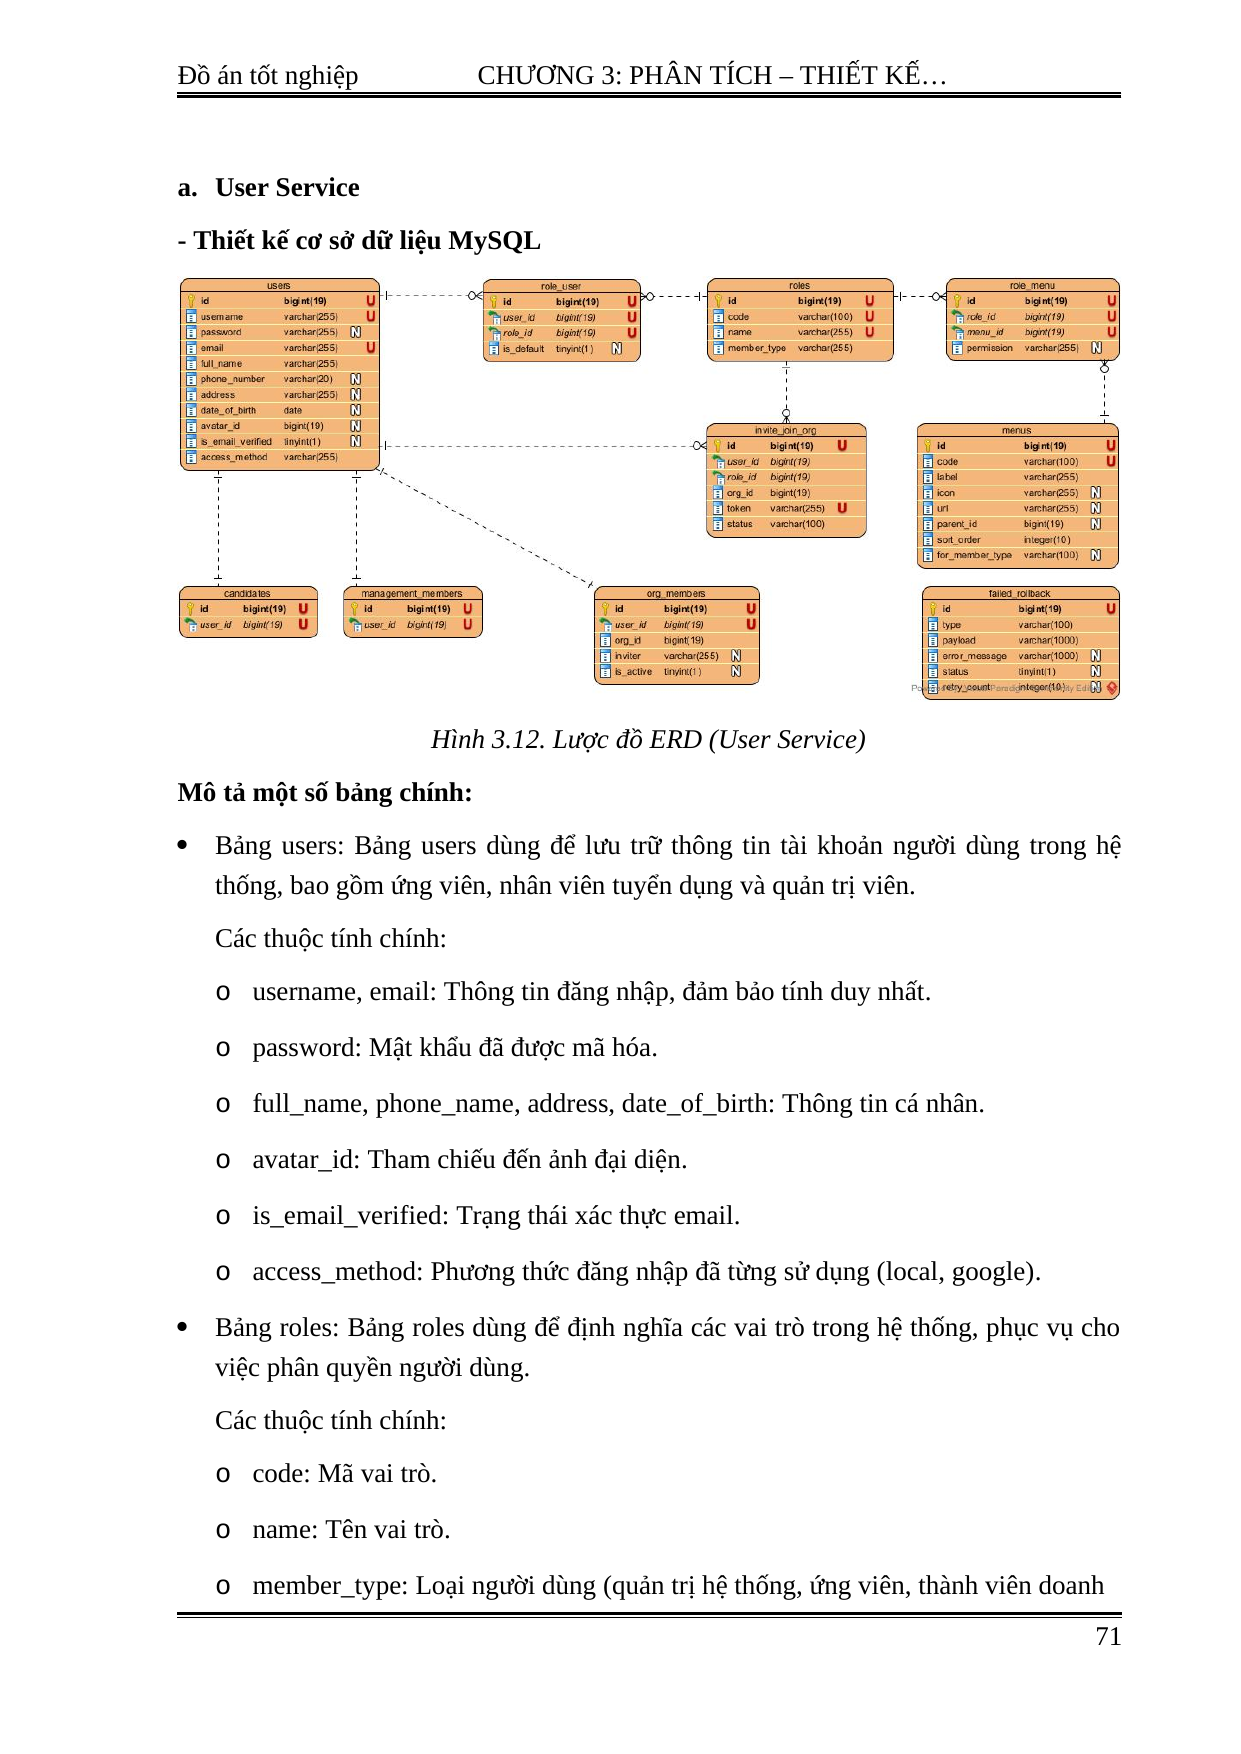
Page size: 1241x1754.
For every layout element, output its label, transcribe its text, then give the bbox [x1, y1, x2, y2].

list code: Mã vai trò. [215, 1457, 1122, 1491]
list avatar_id: Tham chiếu đến ảnh đại diện. [215, 1143, 1122, 1177]
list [215, 1569, 1122, 1603]
list User Service [177, 171, 1122, 202]
text Hình 3.12. Lược đồ ERD (User Service) [177, 723, 1122, 754]
list is_email_verified: Trạng thái xác thực email. [215, 1199, 1122, 1232]
list Các thuộc tính chính: [177, 1404, 1122, 1436]
list Mô tả một số bảng chính: [177, 776, 1122, 807]
list full_name, phone_name, address, date_of_birth: Thông tin cá nhân. [215, 1087, 1122, 1121]
picture [177, 276, 1122, 702]
list Bảng roles: Bảng roles dùng để định nghĩa các vai trò trong hệ thống, phục vụ cho việc phân quyền người dùng. [177, 1311, 1122, 1383]
list Bảng users: Bảng users dùng để lưu trữ thông tin tài khoản người dùng trong hệ thống, bao gồm ứng viên, nhân viên tuyển dụng và quản trị viên. [177, 829, 1122, 901]
list Các thuộc tính chính: [177, 922, 1122, 953]
list password: Mật khẩu đã được mã hóa. [215, 1031, 1122, 1065]
list - Thiết kế cơ sở dữ liệu MySQL [177, 224, 1122, 255]
list name: Tên vai trò. [215, 1513, 1122, 1547]
list access_method: Phương thức đăng nhập đã từng sử dụng (local, google). [215, 1255, 1122, 1288]
list username, email: Thông tin đăng nhập, đảm bảo tính duy nhất. [215, 975, 1122, 1009]
